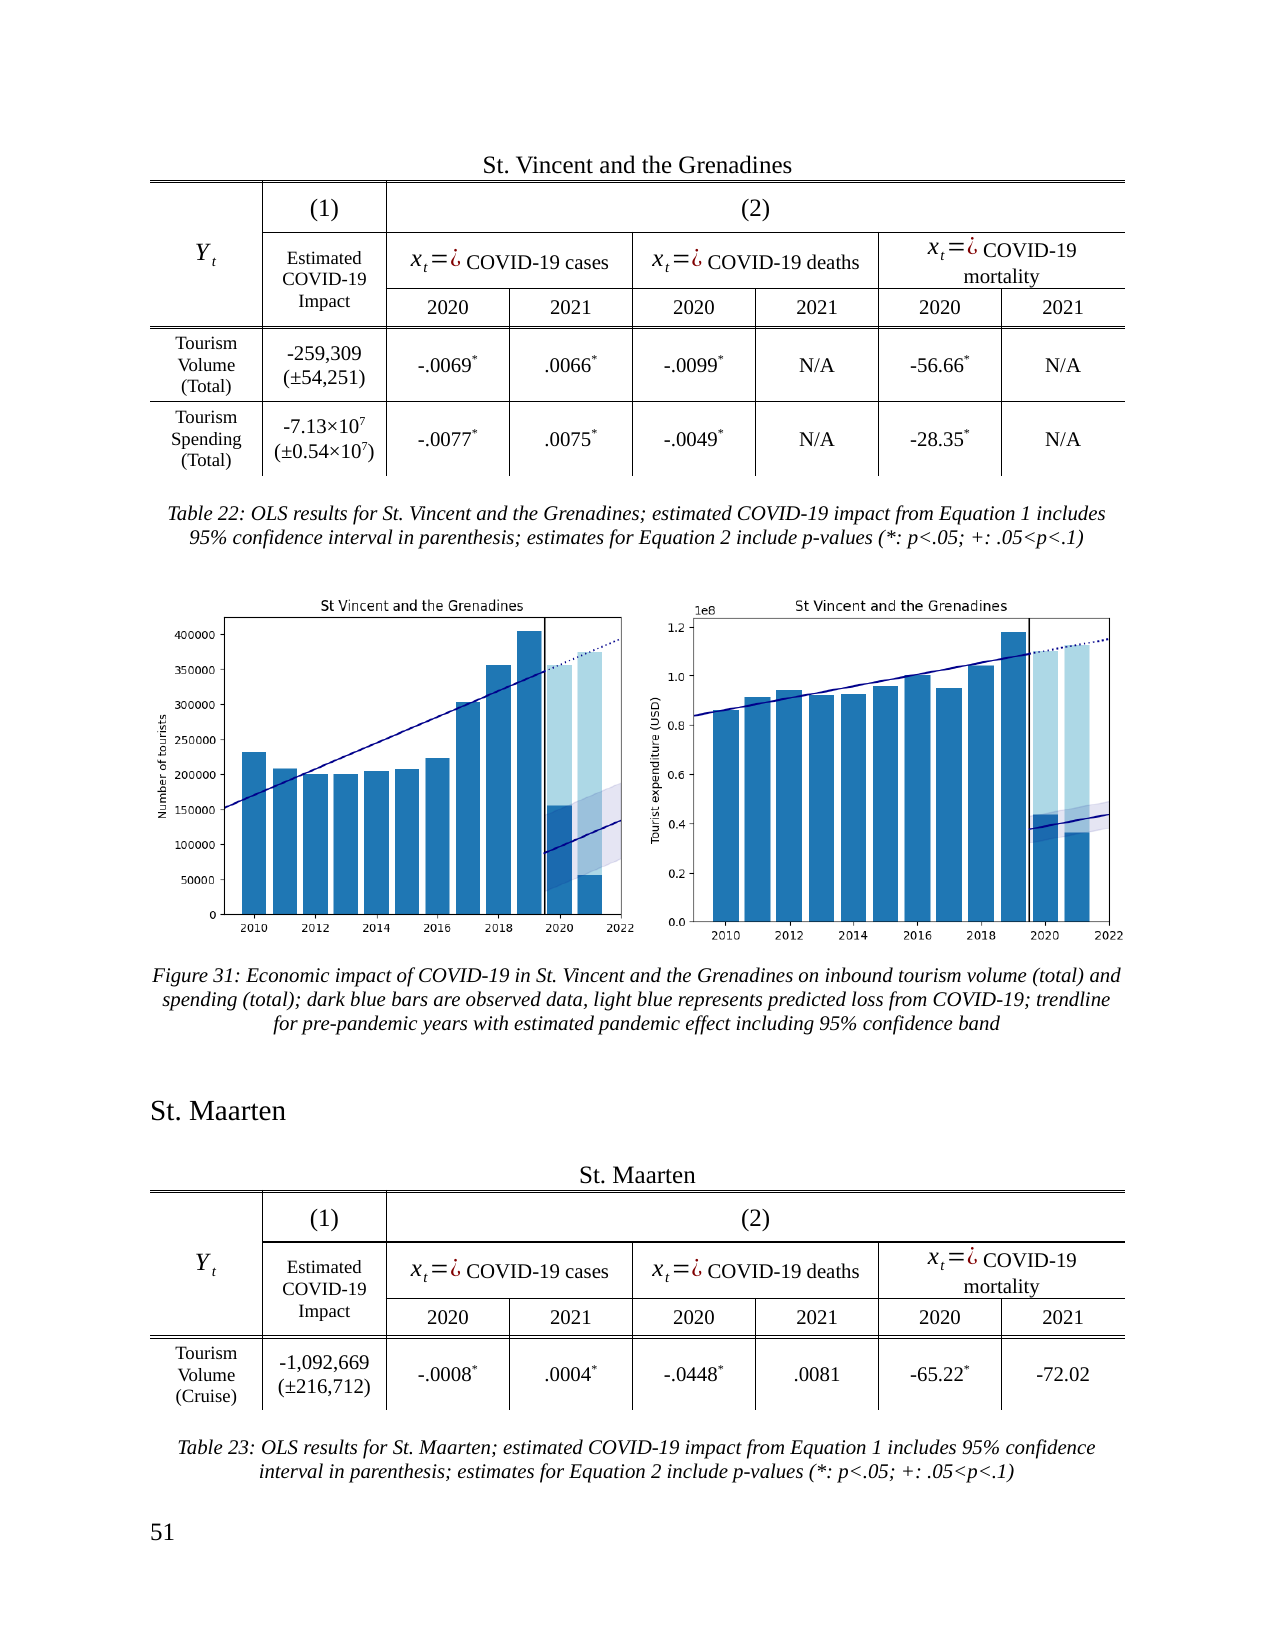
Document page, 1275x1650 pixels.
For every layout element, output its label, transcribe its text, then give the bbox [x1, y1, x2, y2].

table_cell 2021 [510, 289, 632, 326]
table_cell Tourism Volume (Total) [150, 329, 262, 401]
table_cell 2020 [387, 289, 509, 326]
table_cell -.0069* [387, 329, 509, 401]
table_cell COVID-19 cases [387, 1243, 632, 1298]
table_cell 2021 [756, 289, 878, 326]
picture [150, 591, 1131, 949]
table_cell -28.35* [879, 402, 1001, 476]
table_cell Estimated COVID-19 Impact [263, 1243, 386, 1335]
table_cell 2020 [633, 289, 755, 326]
table_cell -65.22* [879, 1339, 1001, 1410]
table_cell -259,309 (±54,251) [263, 329, 386, 401]
table_cell .0066* [510, 329, 632, 401]
table_cell [150, 183, 262, 326]
table_cell 2020 [879, 1299, 1001, 1335]
table_cell 2021 [756, 1299, 878, 1335]
table_cell N/A [1002, 329, 1124, 401]
table_cell Tourism Volume (Cruise) [150, 1339, 262, 1410]
text Table 22: OLS results for St. Vincent and the Grenadines; estimated COVID-19 impact from Equation 1 includes 95% confidence interval in parenthesis; estimates for Equation 2 include p-values (*: p<.05; +: .05<p<.1) [150, 501, 1125, 549]
table_cell 2021 [1002, 1299, 1124, 1335]
table_cell 2021 [510, 1299, 632, 1335]
table_cell N/A [756, 402, 878, 476]
subtitle St. Maarten [150, 1093, 1125, 1126]
table_cell .0075* [510, 402, 632, 476]
table_cell -.0448* [633, 1339, 755, 1410]
table_cell 2021 [1002, 289, 1124, 326]
table_cell -.0077* [387, 402, 509, 476]
table_cell COVID-19 deaths [633, 1243, 878, 1298]
table_cell -7.13×107 (±0.54×107) [263, 402, 386, 476]
table_cell 2020 [879, 289, 1001, 326]
table_cell Estimated COVID-19 Impact [263, 233, 386, 326]
table_cell (1) [263, 183, 386, 232]
table_cell COVID-19 mortality [879, 233, 1124, 288]
table_cell -.0049* [633, 402, 755, 476]
table_header St. Vincent and the Grenadines [150, 150, 1124, 180]
table_cell [150, 1193, 262, 1335]
table_cell Tourism Spending (Total) [150, 402, 262, 476]
table_header St. Maarten [150, 1160, 1124, 1190]
table_cell -56.66* [879, 329, 1001, 401]
table_cell COVID-19 cases [387, 233, 632, 288]
text Table 23: OLS results for St. Maarten; estimated COVID-19 impact from Equation 1 includes 95% confidence interval in parenthesis; estimates for Equation 2 include p-values (*: p<.05; +: .05<p<.1) [150, 1435, 1125, 1483]
table_cell 2020 [387, 1299, 509, 1335]
table_cell COVID-19 mortality [879, 1243, 1124, 1298]
table_cell COVID-19 deaths [633, 233, 878, 288]
text Figure 31: Economic impact of COVID-19 in St. Vincent and the Grenadines on inbound tourism volume (total) and spending (total); dark blue bars are observed data, light blue represents predicted loss from COVID-19; trendline for pre-pandemic years with estimated pandemic effect including 95% confidence band [150, 963, 1125, 1035]
table_cell -.0008* [387, 1339, 509, 1410]
table_cell 2020 [633, 1299, 755, 1335]
table_cell .0081 [756, 1339, 878, 1410]
table_cell (2) [387, 1193, 1124, 1241]
table_cell (2) [387, 183, 1124, 232]
table_cell N/A [756, 329, 878, 401]
table_cell -.0099* [633, 329, 755, 401]
table_cell -1,092,669 (±216,712) [263, 1339, 386, 1410]
table_cell .0004* [510, 1339, 632, 1410]
table_cell -72.02 [1002, 1339, 1124, 1410]
table_cell (1) [263, 1193, 386, 1241]
table_cell N/A [1002, 402, 1124, 476]
